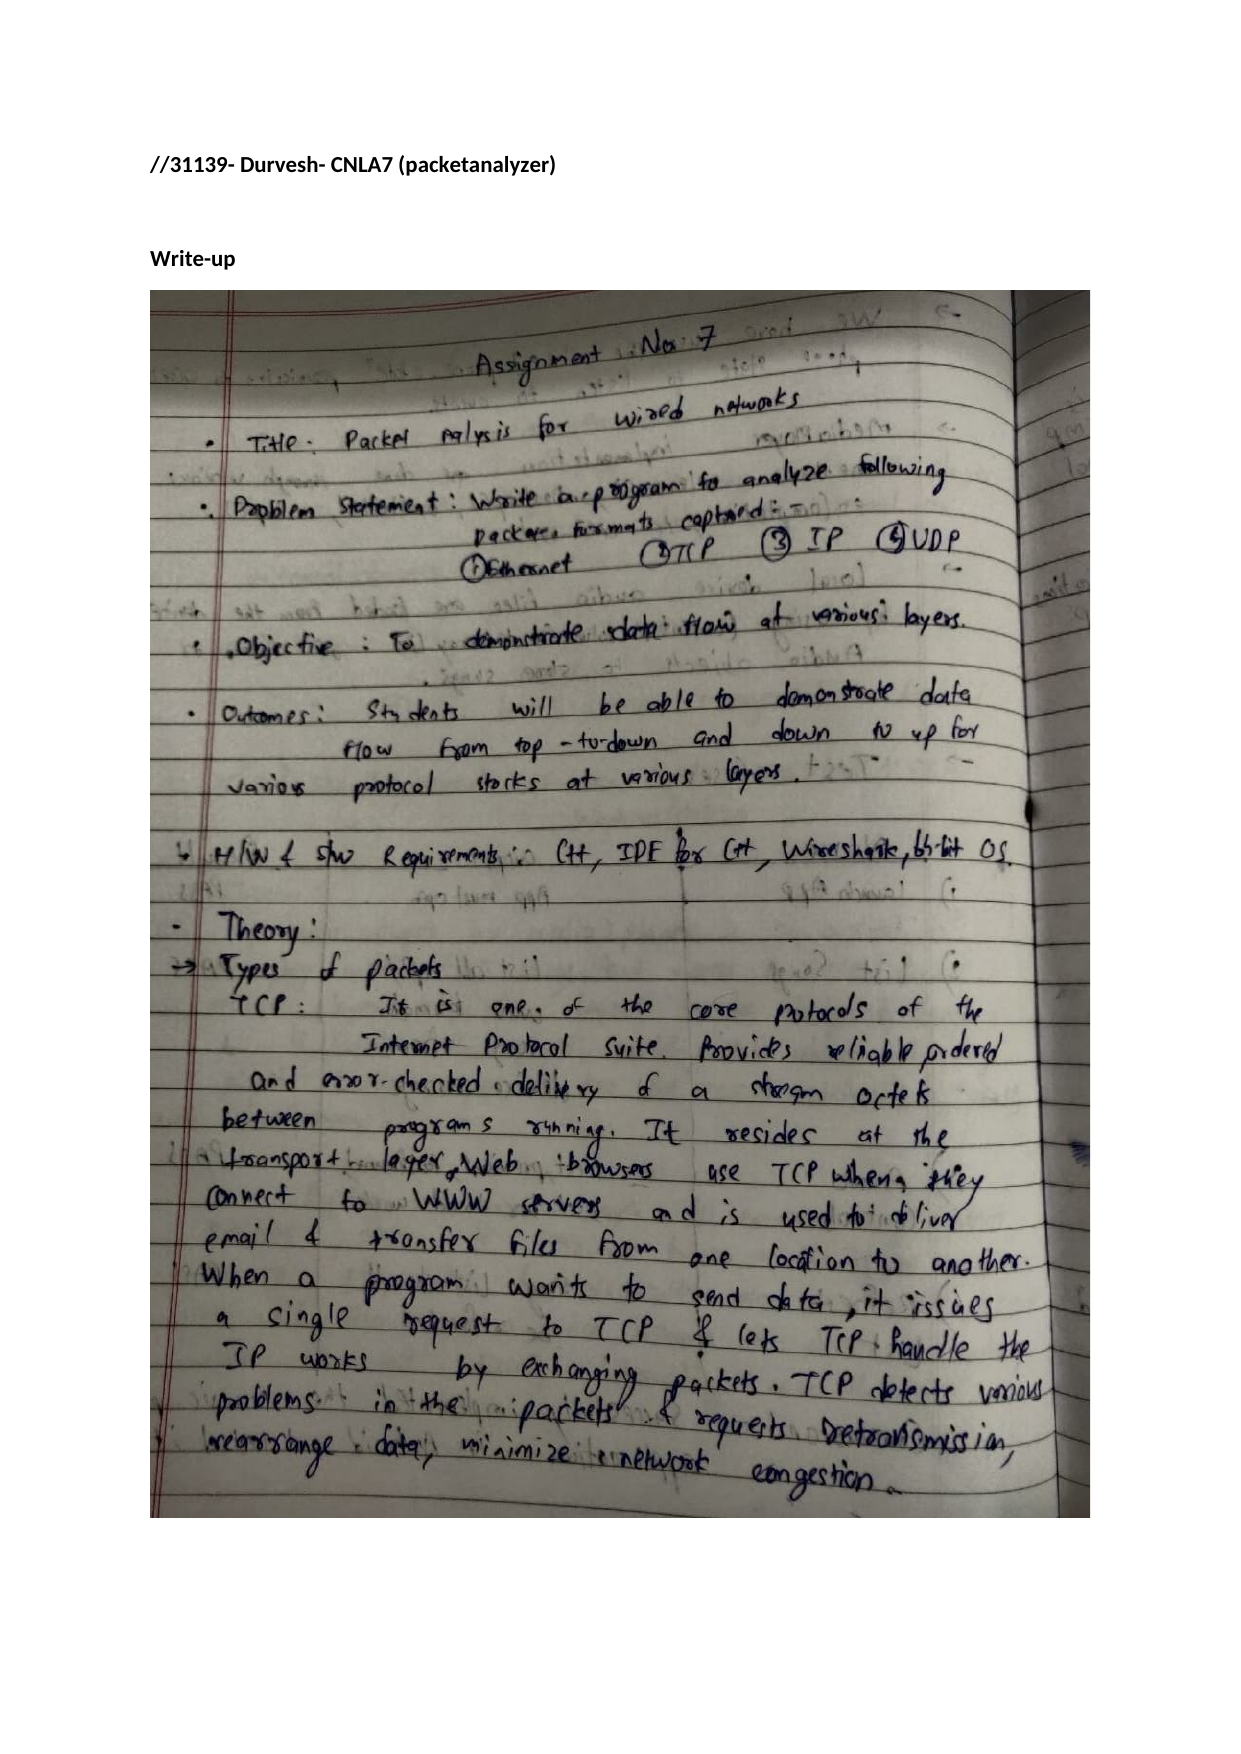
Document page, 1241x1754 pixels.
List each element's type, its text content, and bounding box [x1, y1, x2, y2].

picture [150, 290, 1091, 1518]
text Write-up [150, 244, 1090, 272]
text //31139- Durvesh- CNLA7 (packetanalyzer) [150, 150, 1090, 178]
